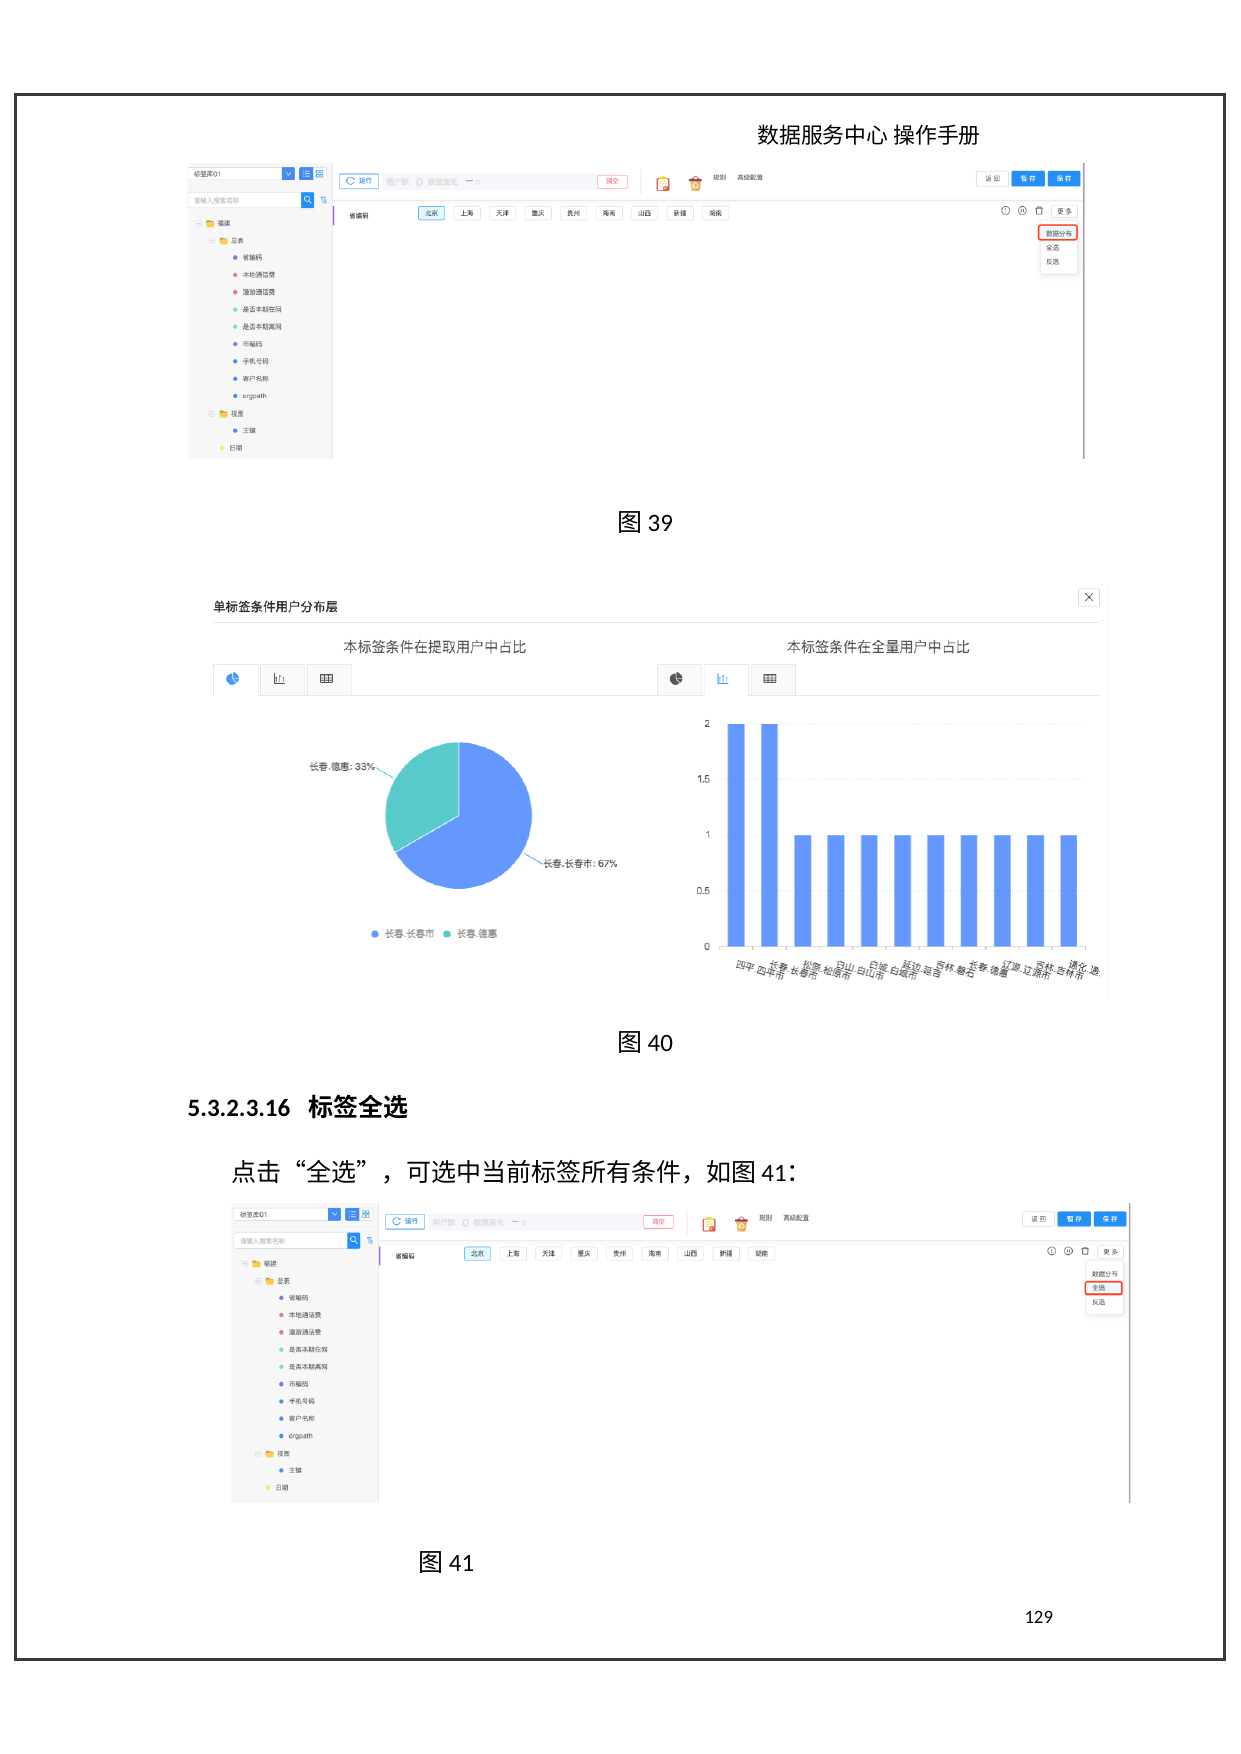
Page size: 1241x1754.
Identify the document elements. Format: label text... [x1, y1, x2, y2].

picture [187, 163, 1085, 459]
text 图41 [187, 1528, 1053, 1593]
subtitle 标签全选 [187, 1073, 1053, 1138]
text 图39 [187, 488, 1053, 553]
text 图40 [187, 1008, 1053, 1073]
picture [231, 1203, 1131, 1503]
text 点击“全选”，可选中当前标签所有条件，如图41： [187, 1138, 1053, 1203]
picture [208, 585, 1109, 997]
